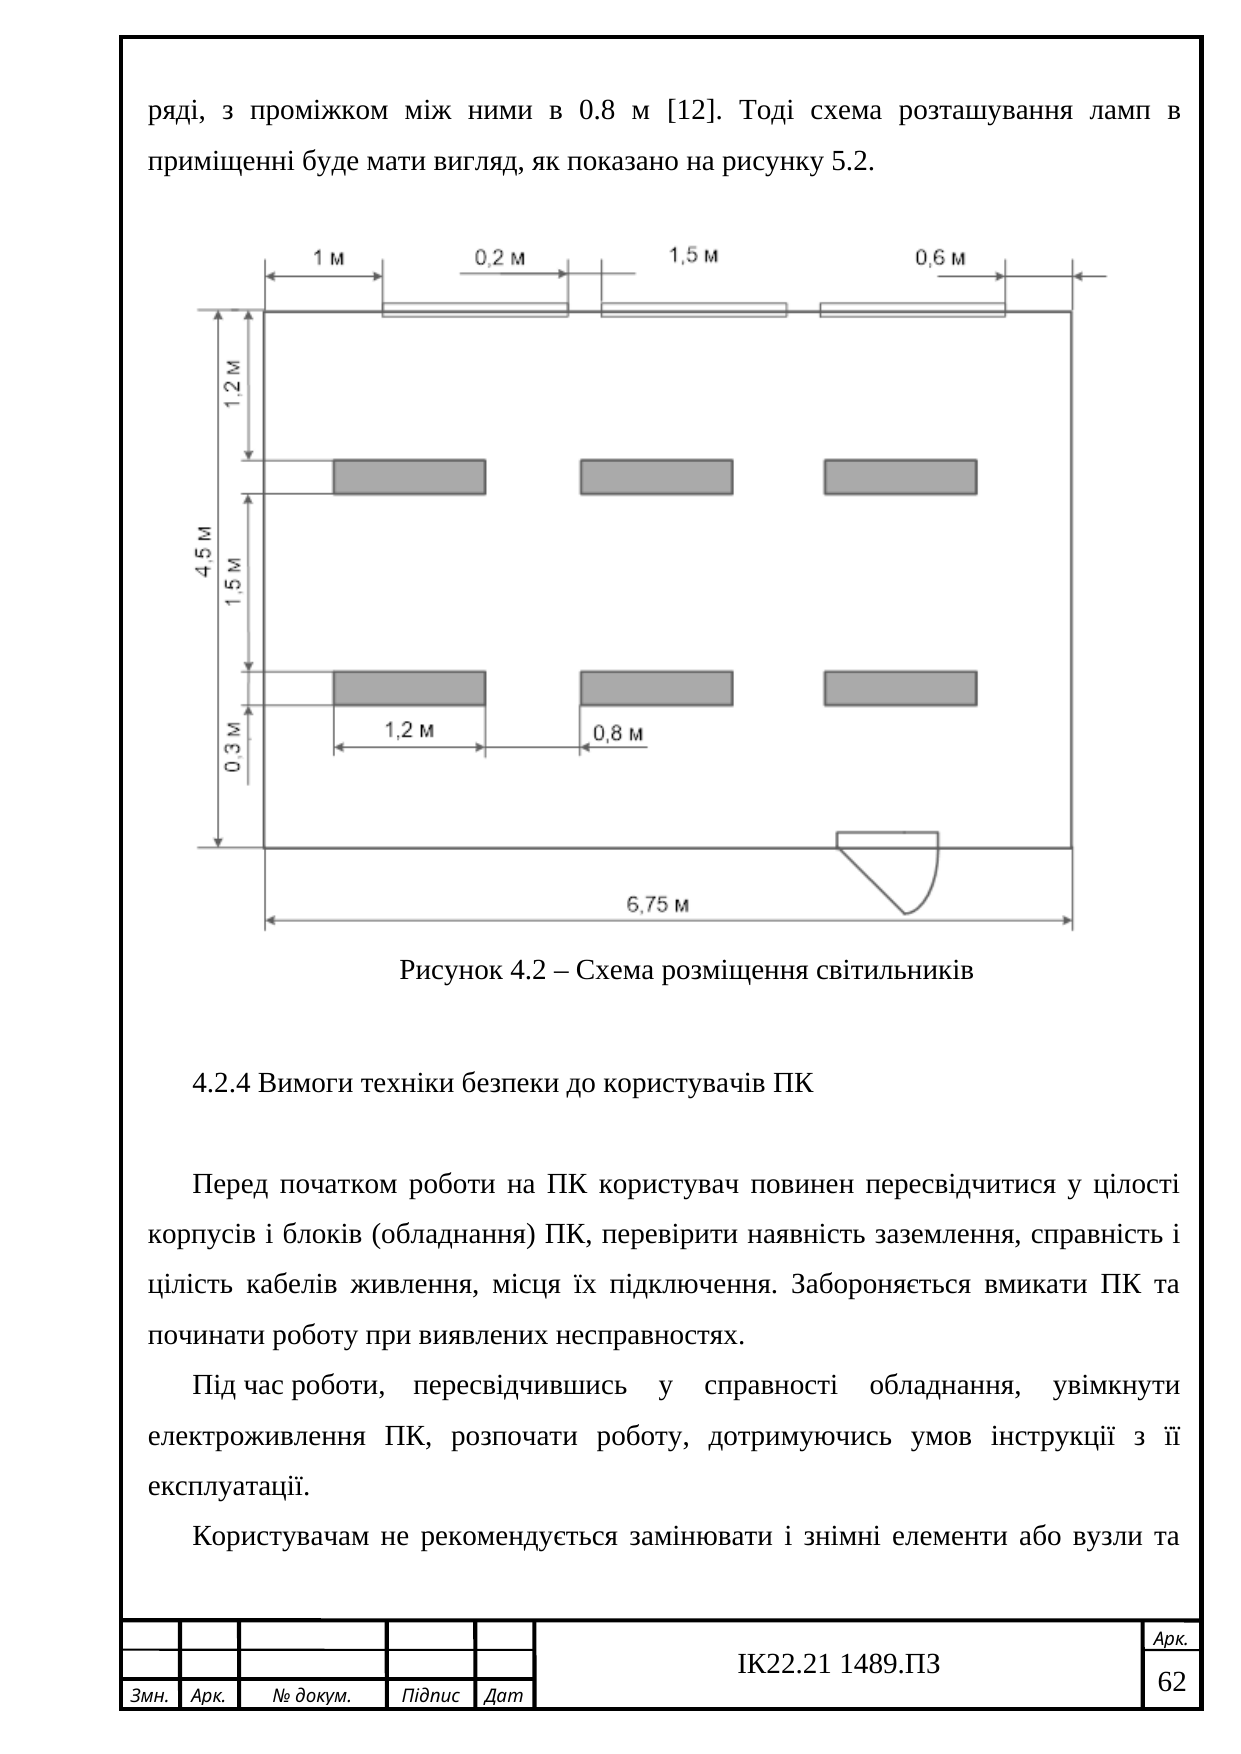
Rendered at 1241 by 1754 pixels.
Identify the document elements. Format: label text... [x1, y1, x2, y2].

text Перед початком роботи на ПК користувач повинен пересвідчитися у цілості корпусів і блоків (обладнання) ПК, перевірити наявність заземлення, справність і цілість кабелів живлення, місця їх підключення. Забороняється вмикати ПК та починати роботу при виявлених несправностях. [148, 1166, 1181, 1351]
picture [192, 243, 1122, 936]
text Рисунок 4.2 – Схема розміщення світильників [148, 952, 1181, 986]
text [148, 1518, 1181, 1552]
text Під час роботи, пересвідчившись у справності обладнання, увімкнути електроживлення ПК, розпочати роботу, дотримуючись умов інструкції з її експлуатації. [148, 1367, 1181, 1501]
subtitle 4.2.4 Вимоги техніки безпеки до користувачів ПК [118, 1065, 1196, 1099]
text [148, 92, 1181, 176]
